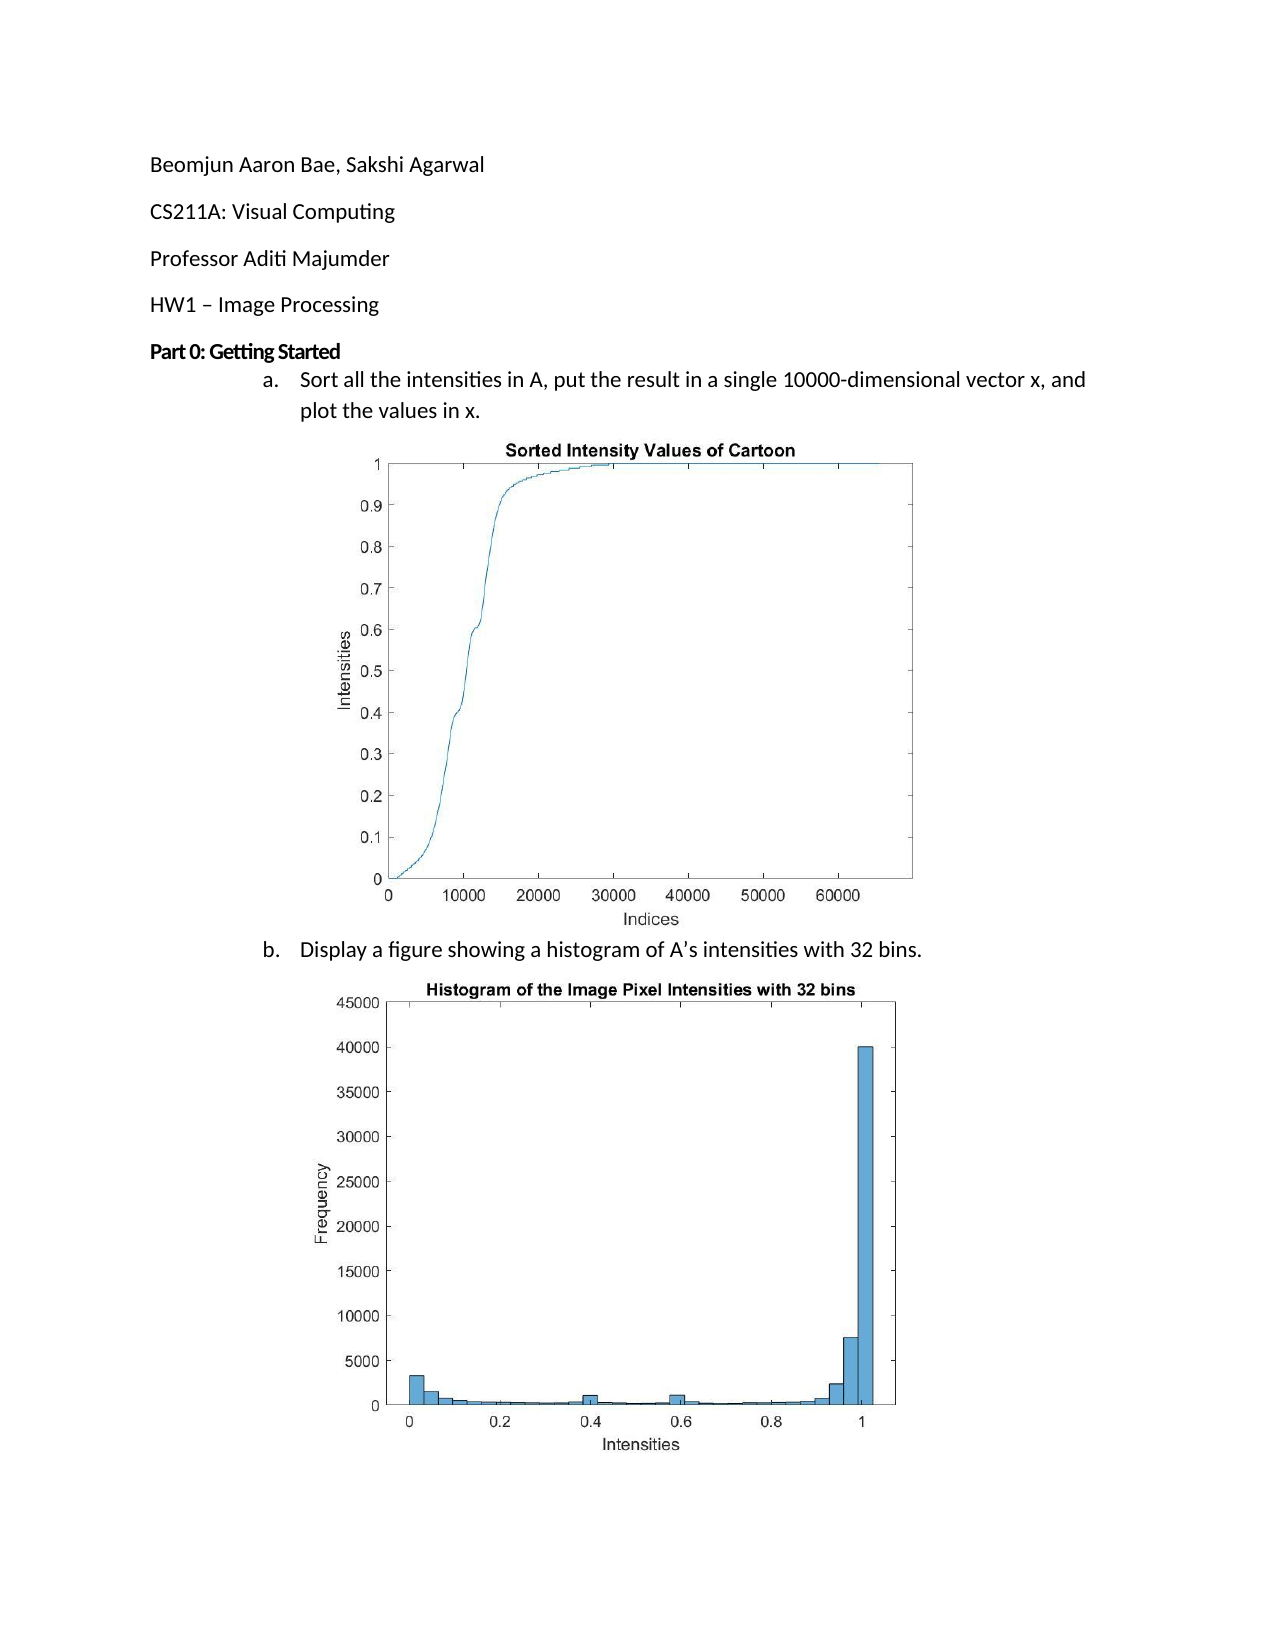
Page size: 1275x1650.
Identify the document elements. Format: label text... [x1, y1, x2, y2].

picture [300, 965, 958, 1459]
text CS211A: Visual Computing [150, 197, 1125, 225]
text Professor Aditi Majumder [150, 244, 1125, 272]
title Part 0: Getting Started [150, 337, 1125, 366]
text HW1 – Image Processing [150, 291, 1125, 319]
text Beomjun Aaron Bae, Sakshi Agarwal [150, 150, 1125, 178]
picture [300, 426, 977, 934]
